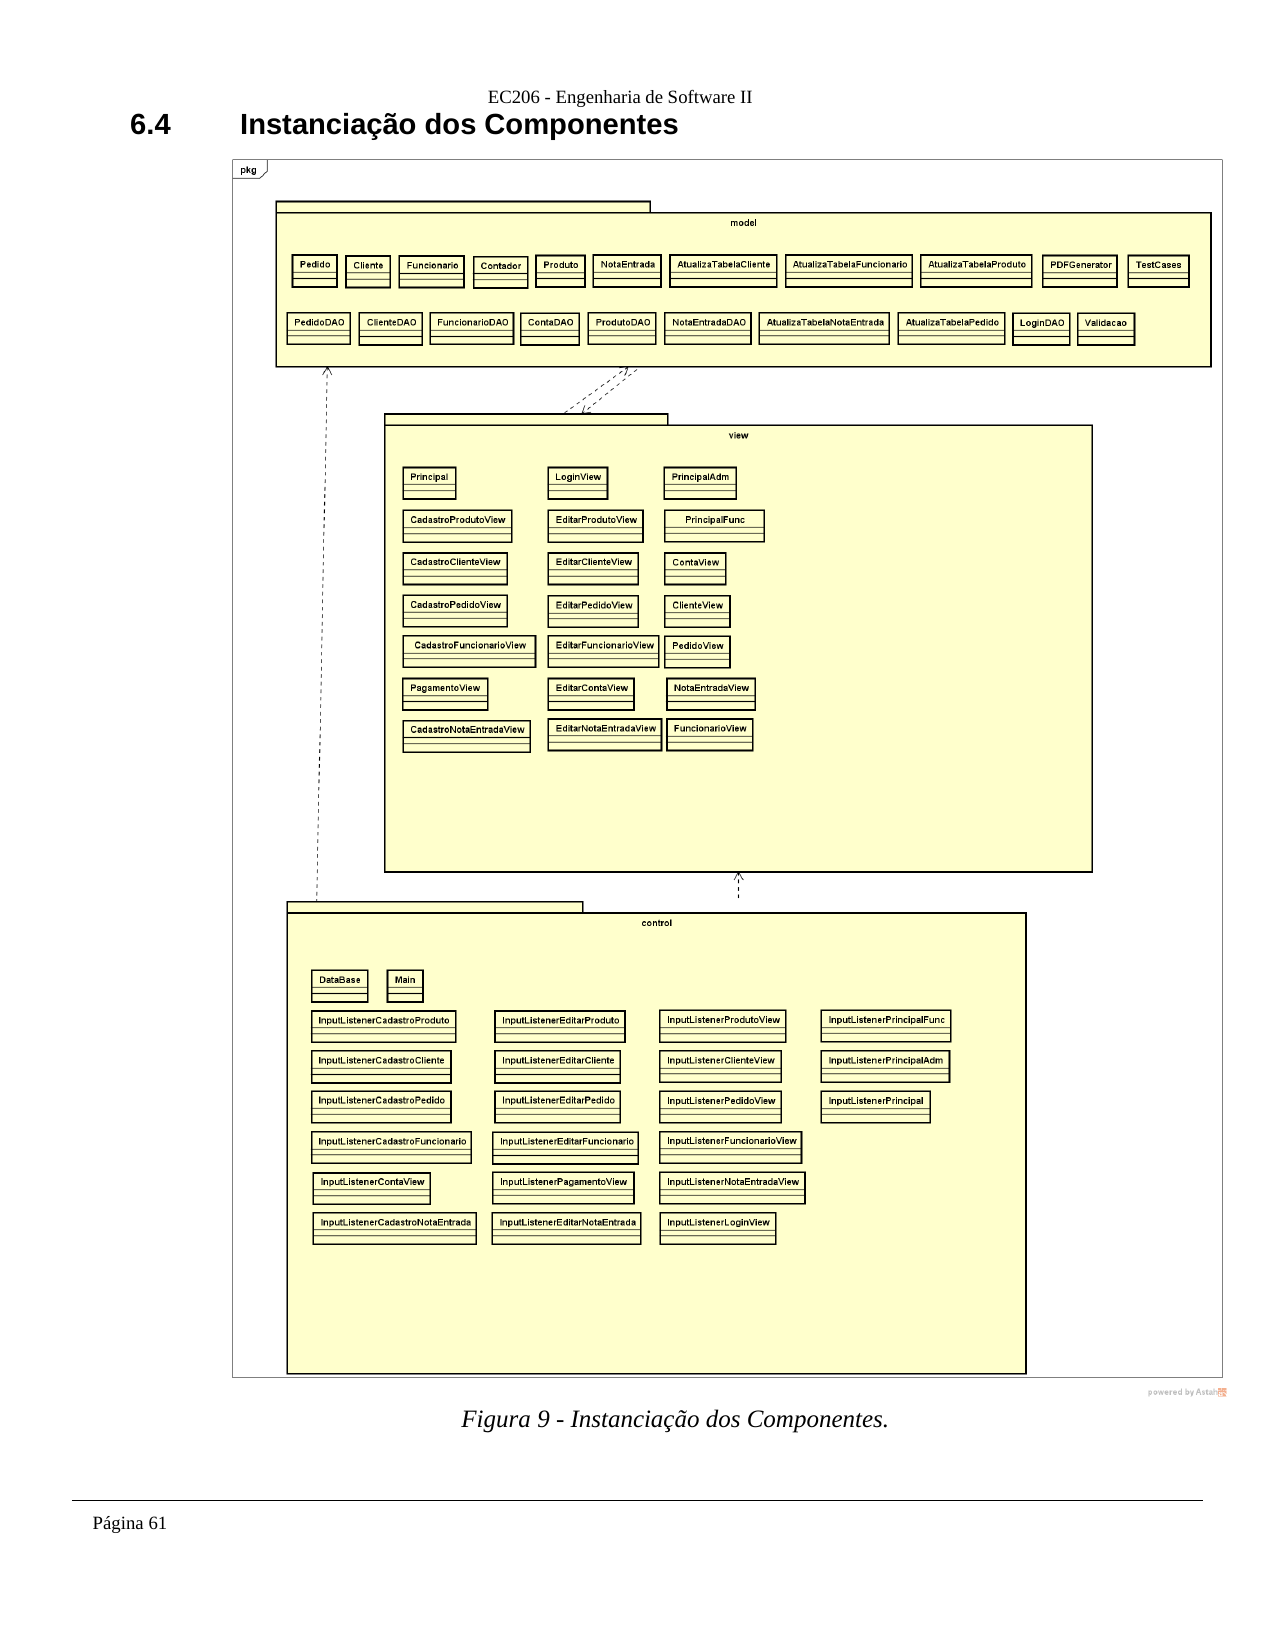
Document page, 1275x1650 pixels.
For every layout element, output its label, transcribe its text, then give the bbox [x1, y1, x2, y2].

picture [225, 152, 1229, 1399]
subtitle 6.4 Instanciação dos Componentes [130, 107, 1223, 141]
text Figura - Instanciação dos Componentes. [387, 1404, 1222, 1433]
